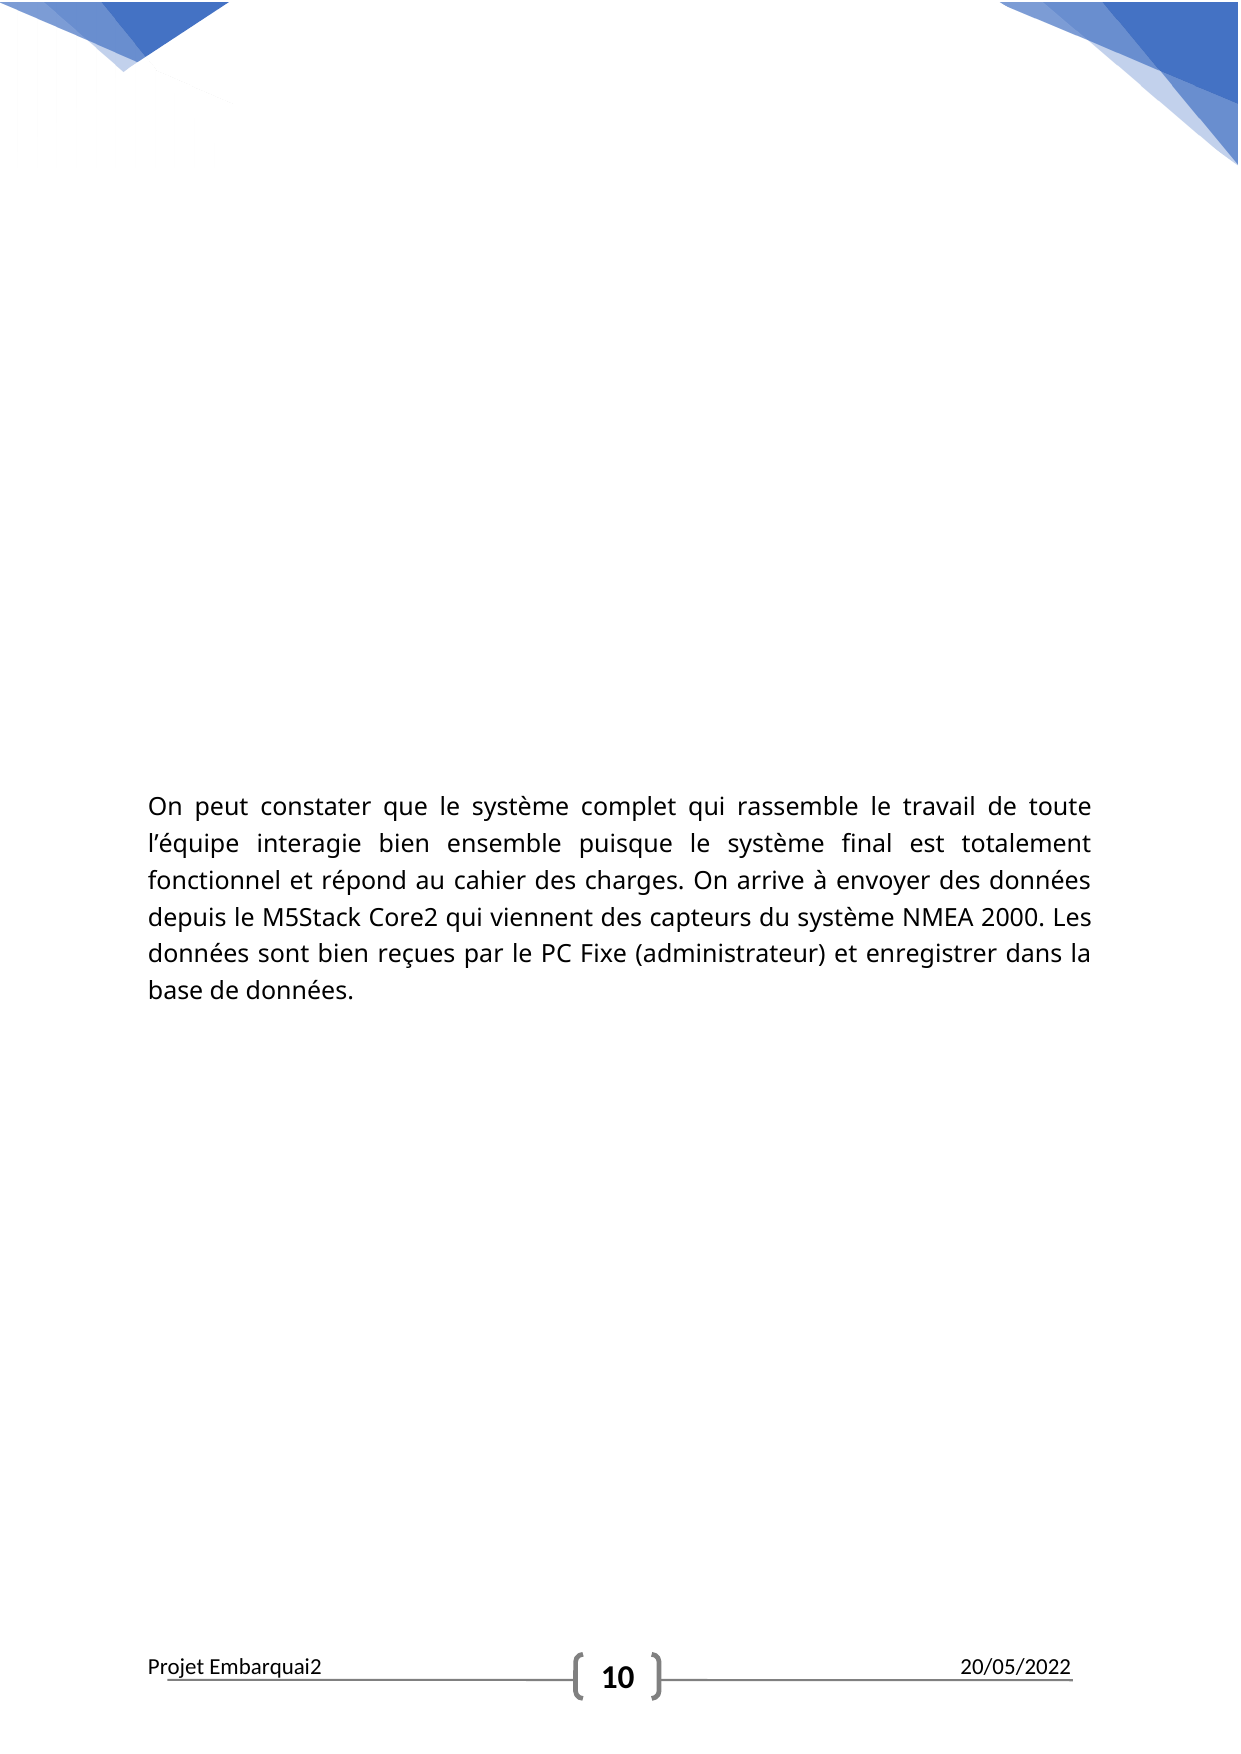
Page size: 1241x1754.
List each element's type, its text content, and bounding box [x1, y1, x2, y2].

picture [0, 2, 233, 168]
picture [996, 2, 1238, 168]
text On peut constater que le système complet qui rassemble le travail de toute l’équipe interagie bien ensemble puisque le système final est totalement fonctionnel et répond au cahier des charges. On arrive à envoyer des données depuis le M5Stack Core2 qui viennent des capteurs du système NMEA 2000. Les données sont bien reçues par le PC Fixe (administrateur) et enregistrer dans la base de données. [148, 789, 1093, 1007]
